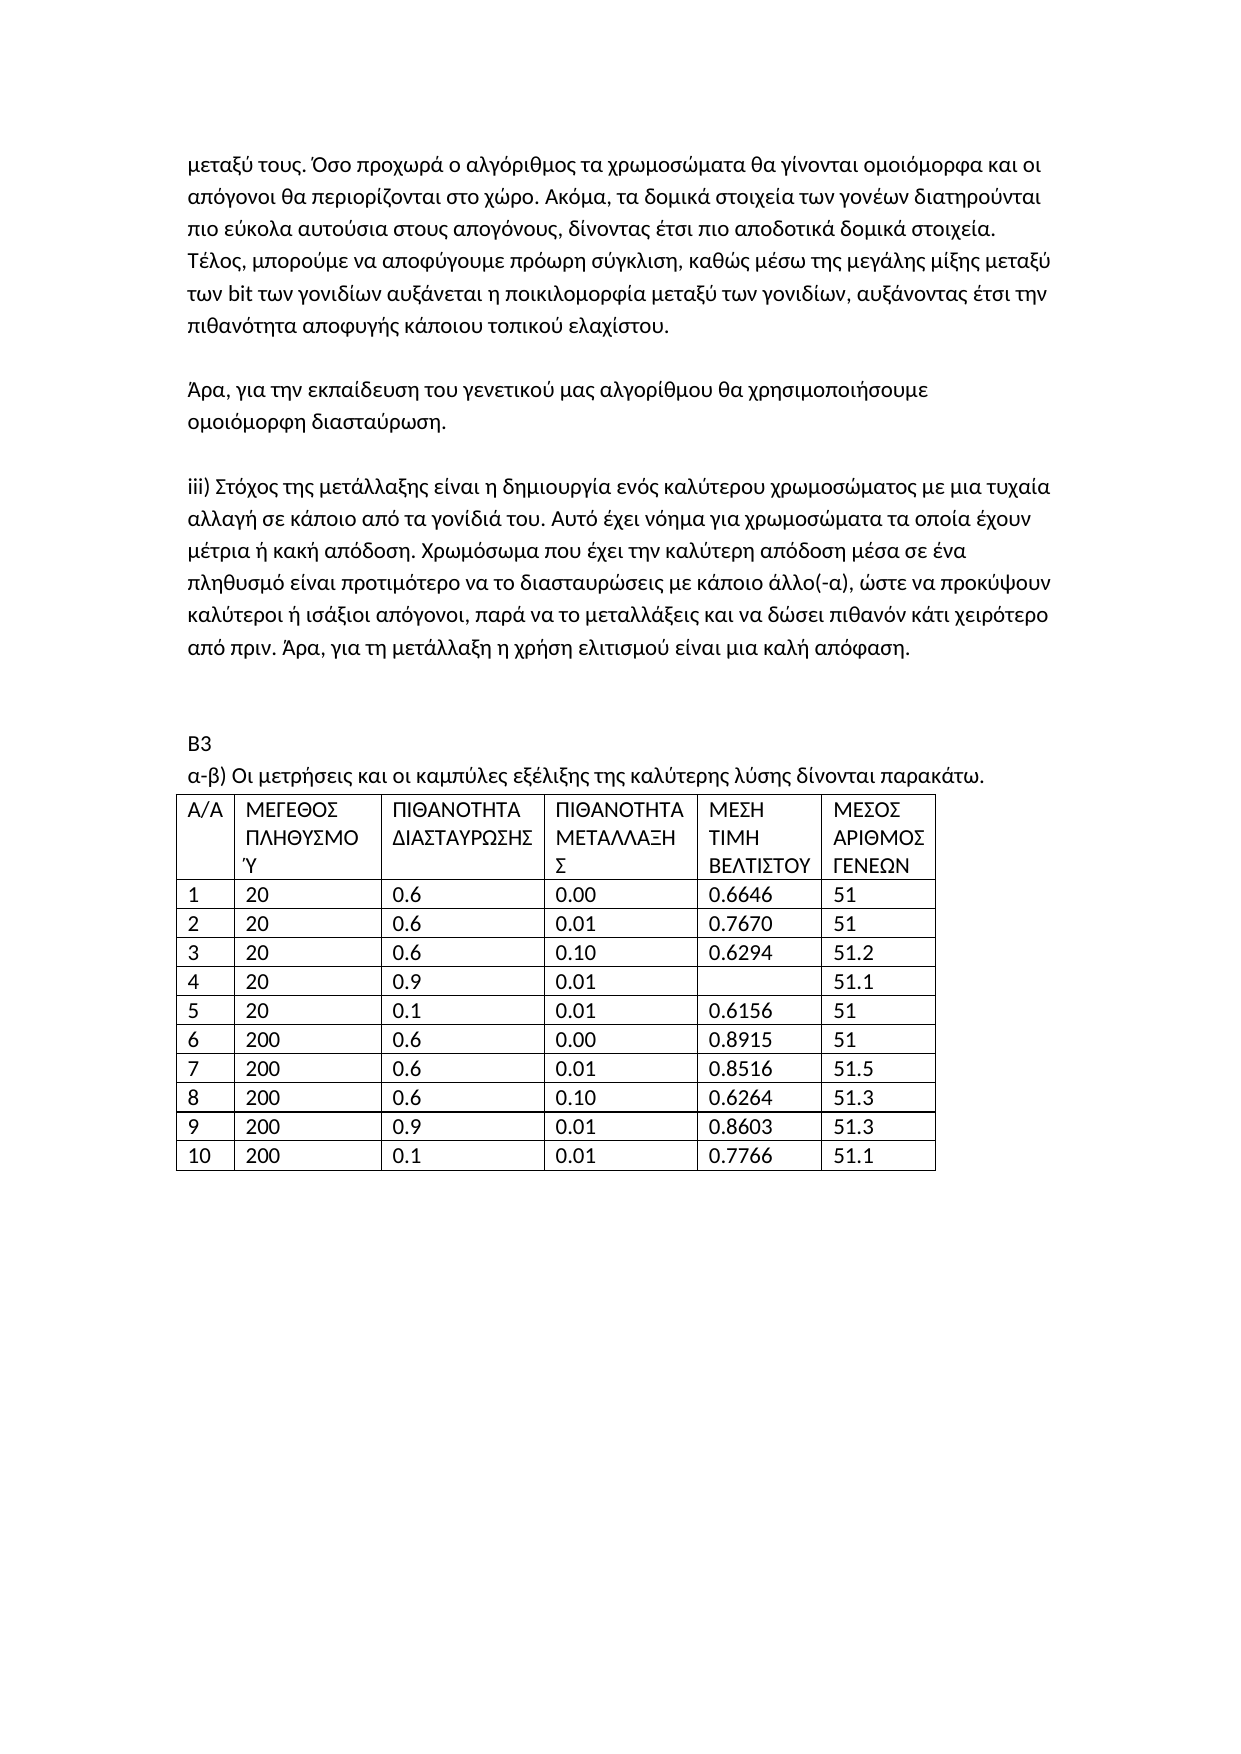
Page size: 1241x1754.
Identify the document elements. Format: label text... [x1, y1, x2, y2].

table_header Α/Α [177, 795, 234, 879]
table_cell 0.6 [382, 1083, 544, 1111]
table_cell 0.6294 [698, 938, 821, 966]
table_cell 51 [822, 880, 935, 908]
table_cell 0.6 [382, 880, 544, 908]
table_cell 0.01 [545, 909, 697, 937]
text Β3 [187, 729, 1053, 757]
table_cell 51 [822, 996, 935, 1024]
table_cell 200 [235, 1113, 381, 1140]
table_cell 51.3 [822, 1083, 935, 1111]
table_header ΜΕΣΗ ΤΙΜΗ ΒΕΛΤΙΣΤΟΥ [698, 795, 821, 879]
table_cell 200 [235, 1141, 381, 1169]
table_header ΠΙΘΑΝΟΤΗΤΑ ΜΕΤΑΛΛΑΞΗΣ [545, 795, 697, 879]
table_cell 0.6 [382, 1025, 544, 1053]
table_cell 0.00 [545, 1025, 697, 1053]
text Άρα, για την εκπαίδευση του γενετικού μας αλγορίθμου θα χρησιμοποιήσουμε ομοιόμορφη διασταύρωση. [187, 375, 1053, 436]
table_cell 6 [177, 1025, 234, 1053]
table_cell 1 [177, 880, 234, 908]
table_cell 20 [235, 938, 381, 966]
table_cell 51.1 [822, 1141, 935, 1169]
table_cell 0.1 [382, 996, 544, 1024]
table_cell 20 [235, 996, 381, 1024]
table_cell 0.6 [382, 909, 544, 937]
text iii) Στόχος της μετάλλαξης είναι η δημιουργία ενός καλύτερου χρωμοσώματος με μια τυχαία αλλαγή σε κάποιο από τα γονίδιά του. Αυτό έχει νόημα για χρωμοσώματα τα οποία έχουν μέτρια ή κακή απόδοση. Χρωμόσωμα που έχει την καλύτερη απόδοση μέσα σε ένα πληθυσμό είναι προτιμότερο να το διασταυρώσεις με κάποιο άλλο(-α), ώστε να προκύψουν καλύτεροι ή ισάξιοι απόγονοι, παρά να το μεταλλάξεις και να δώσει πιθανόν κάτι χειρότερο από πριν. Άρα, για τη μετάλλαξη η χρήση ελιτισμού είναι μια καλή απόφαση. [187, 472, 1053, 661]
table_cell 4 [177, 967, 234, 995]
table_header ΠΙΘΑΝΟΤΗΤΑ ΔΙΑΣΤΑΥΡΩΣΗΣ [382, 795, 544, 879]
table_cell [698, 967, 821, 995]
table_cell 0.1 [382, 1141, 544, 1169]
table_cell 0.01 [545, 1054, 697, 1082]
table_cell 0.6264 [698, 1083, 821, 1111]
table_cell 0.8603 [698, 1113, 821, 1140]
table_cell 0.8915 [698, 1025, 821, 1053]
table_cell 51 [822, 909, 935, 937]
text α-β) Οι μετρήσεις και οι καμπύλες εξέλιξης της καλύτερης λύσης δίνονται παρακάτω. [187, 762, 1053, 789]
table_cell 8 [177, 1083, 234, 1111]
table_cell 20 [235, 909, 381, 937]
table_cell 200 [235, 1054, 381, 1082]
table_cell 200 [235, 1083, 381, 1111]
table_cell 200 [235, 1025, 381, 1053]
table_cell 7 [177, 1054, 234, 1082]
table_cell 20 [235, 967, 381, 995]
table_cell 2 [177, 909, 234, 937]
table_cell 0.6156 [698, 996, 821, 1024]
table_header ΜΕΣΟΣ ΑΡΙΘΜΟΣ ΓΕΝΕΩΝ [822, 795, 935, 879]
table_cell 0.6 [382, 1054, 544, 1082]
table_cell 0.7766 [698, 1141, 821, 1169]
table_cell 9 [177, 1113, 234, 1140]
table_cell 0.01 [545, 996, 697, 1024]
table_cell 3 [177, 938, 234, 966]
table_cell 0.01 [545, 967, 697, 995]
table_cell 0.01 [545, 1141, 697, 1169]
table_cell 51.2 [822, 938, 935, 966]
table_cell 0.01 [545, 1113, 697, 1140]
table_cell 51.5 [822, 1054, 935, 1082]
table_cell 0.7670 [698, 909, 821, 937]
table_cell 51.3 [822, 1113, 935, 1140]
table_cell 20 [235, 880, 381, 908]
table_cell 5 [177, 996, 234, 1024]
table_cell 0.6646 [698, 880, 821, 908]
table_cell 0.00 [545, 880, 697, 908]
table_cell 10 [177, 1141, 234, 1169]
table_cell 51.1 [822, 967, 935, 995]
table_cell 0.8516 [698, 1054, 821, 1082]
table_cell 51 [822, 1025, 935, 1053]
table_cell 0.10 [545, 938, 697, 966]
table_cell 0.10 [545, 1083, 697, 1111]
table_cell 0.9 [382, 1113, 544, 1140]
table_cell 0.9 [382, 967, 544, 995]
table_header ΜΕΓΕΘΟΣ ΠΛΗΘΥΣΜΟΎ [235, 795, 381, 879]
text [187, 150, 1053, 339]
table_cell 0.6 [382, 938, 544, 966]
